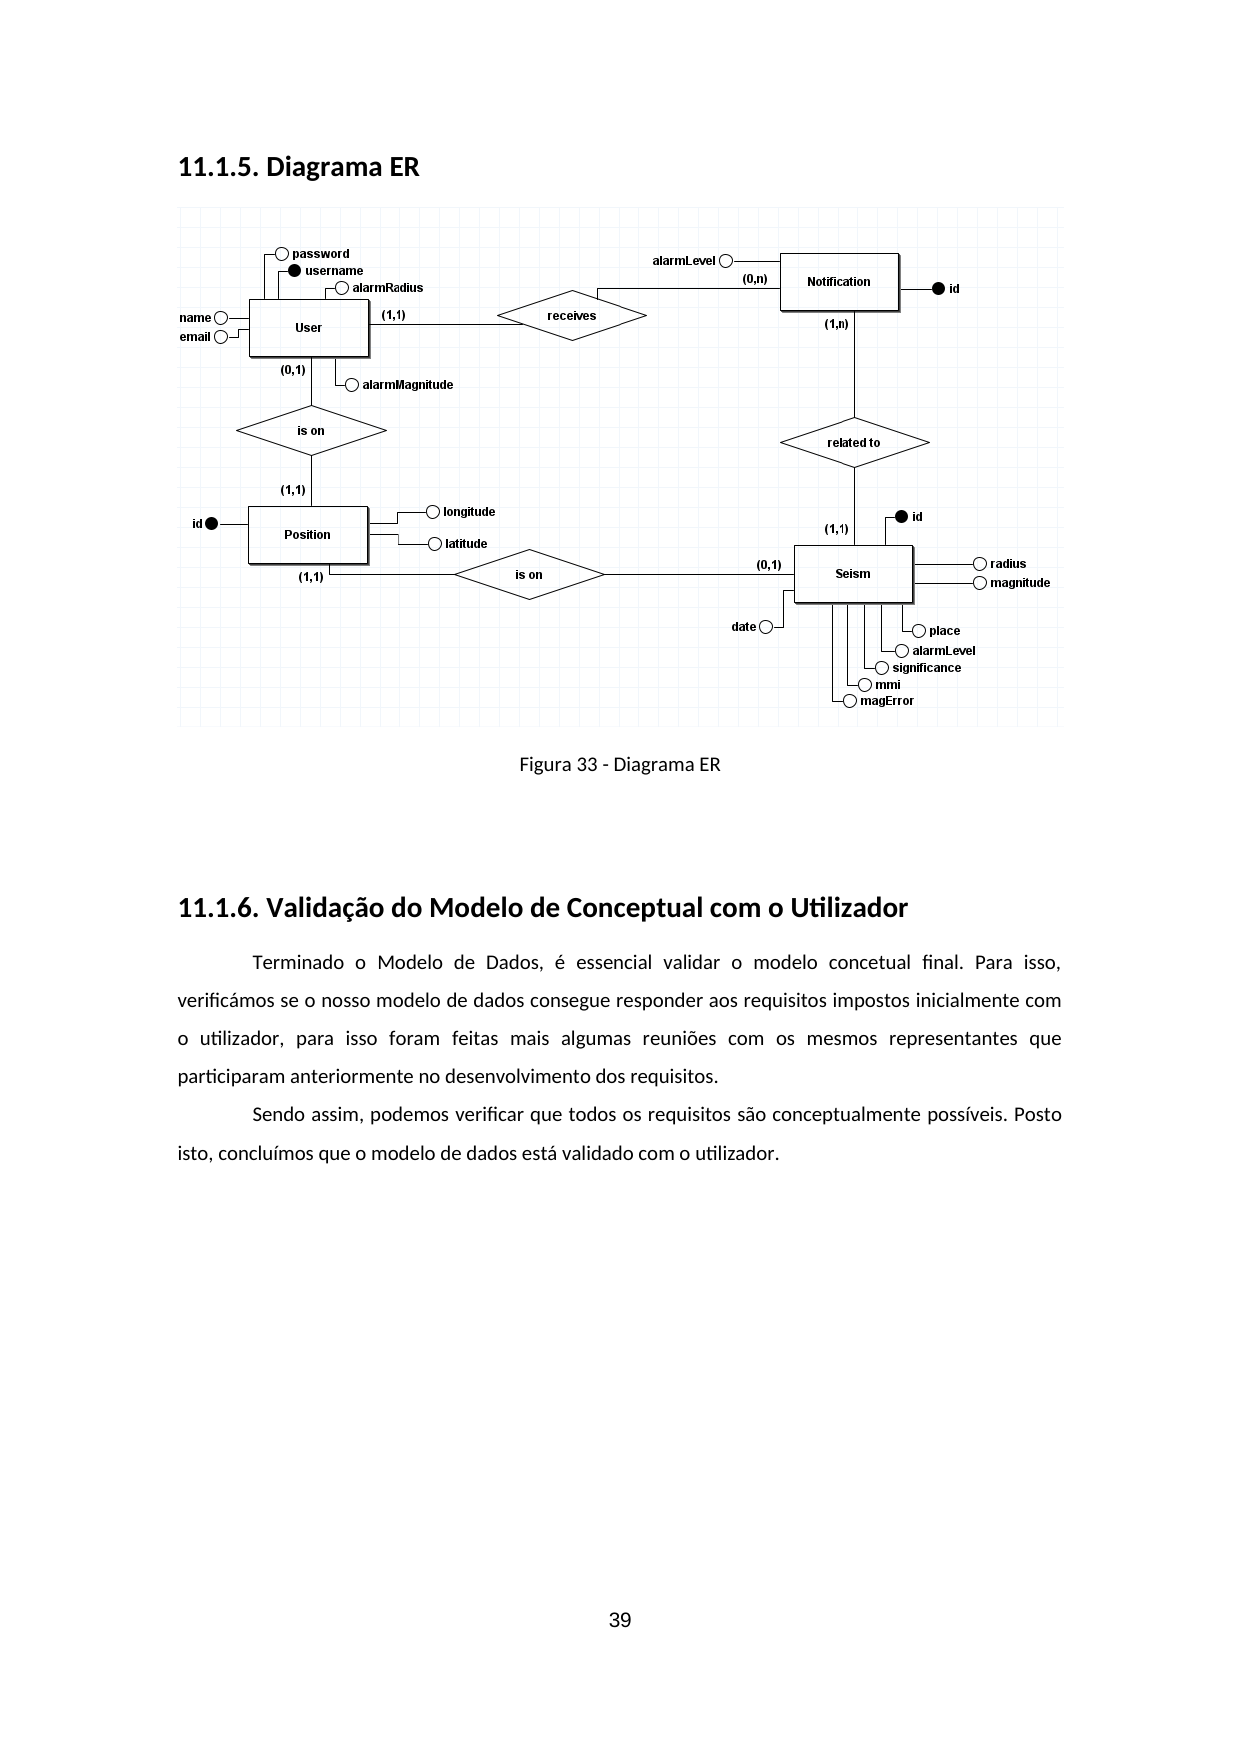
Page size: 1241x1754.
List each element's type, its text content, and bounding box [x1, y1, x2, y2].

text Terminado o Modelo de Dados, é essencial validar o modelo concetual final. Para isso, verificámos se o nosso modelo de dados consegue responder aos requisitos impostos inicialmente com o utilizador, para isso foram feitas mais algumas reuniões com os mesmos representantes que participaram anteriormente no desenvolvimento dos requisitos. [177, 949, 1063, 1089]
subtitle 11.1.6. Validação do Modelo de Conceptual com o Utilizador [177, 889, 1063, 925]
text Figura 33 - Diagrama ER [177, 751, 1063, 776]
picture [177, 207, 1064, 727]
text Sendo assim, podemos verificar que todos os requisitos são conceptualmente possíveis. Posto isto, concluímos que o modelo de dados está validado com o utilizador. [177, 1102, 1063, 1165]
subtitle 11.1.5. Diagrama ER [177, 148, 1063, 183]
